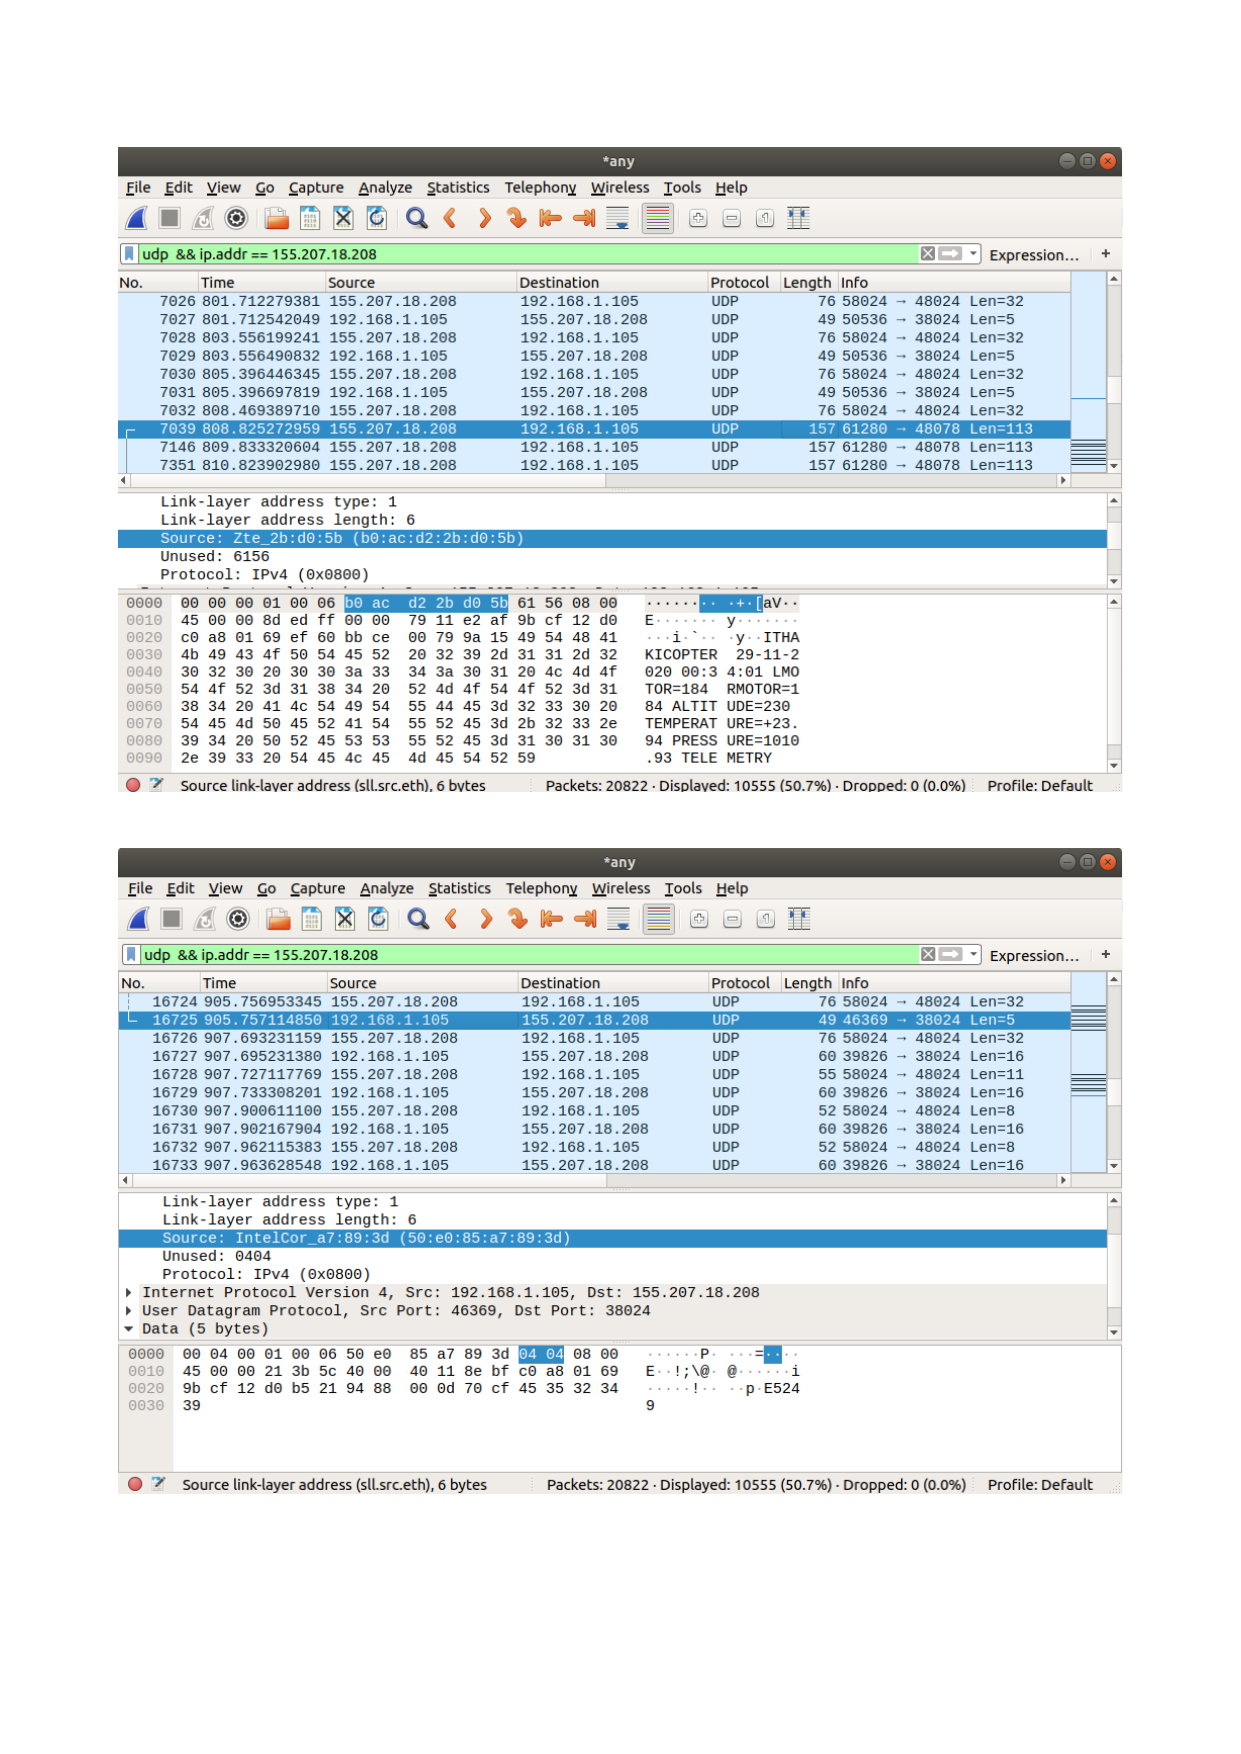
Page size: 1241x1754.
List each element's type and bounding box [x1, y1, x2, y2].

picture [118, 848, 1123, 1494]
picture [118, 147, 1123, 792]
